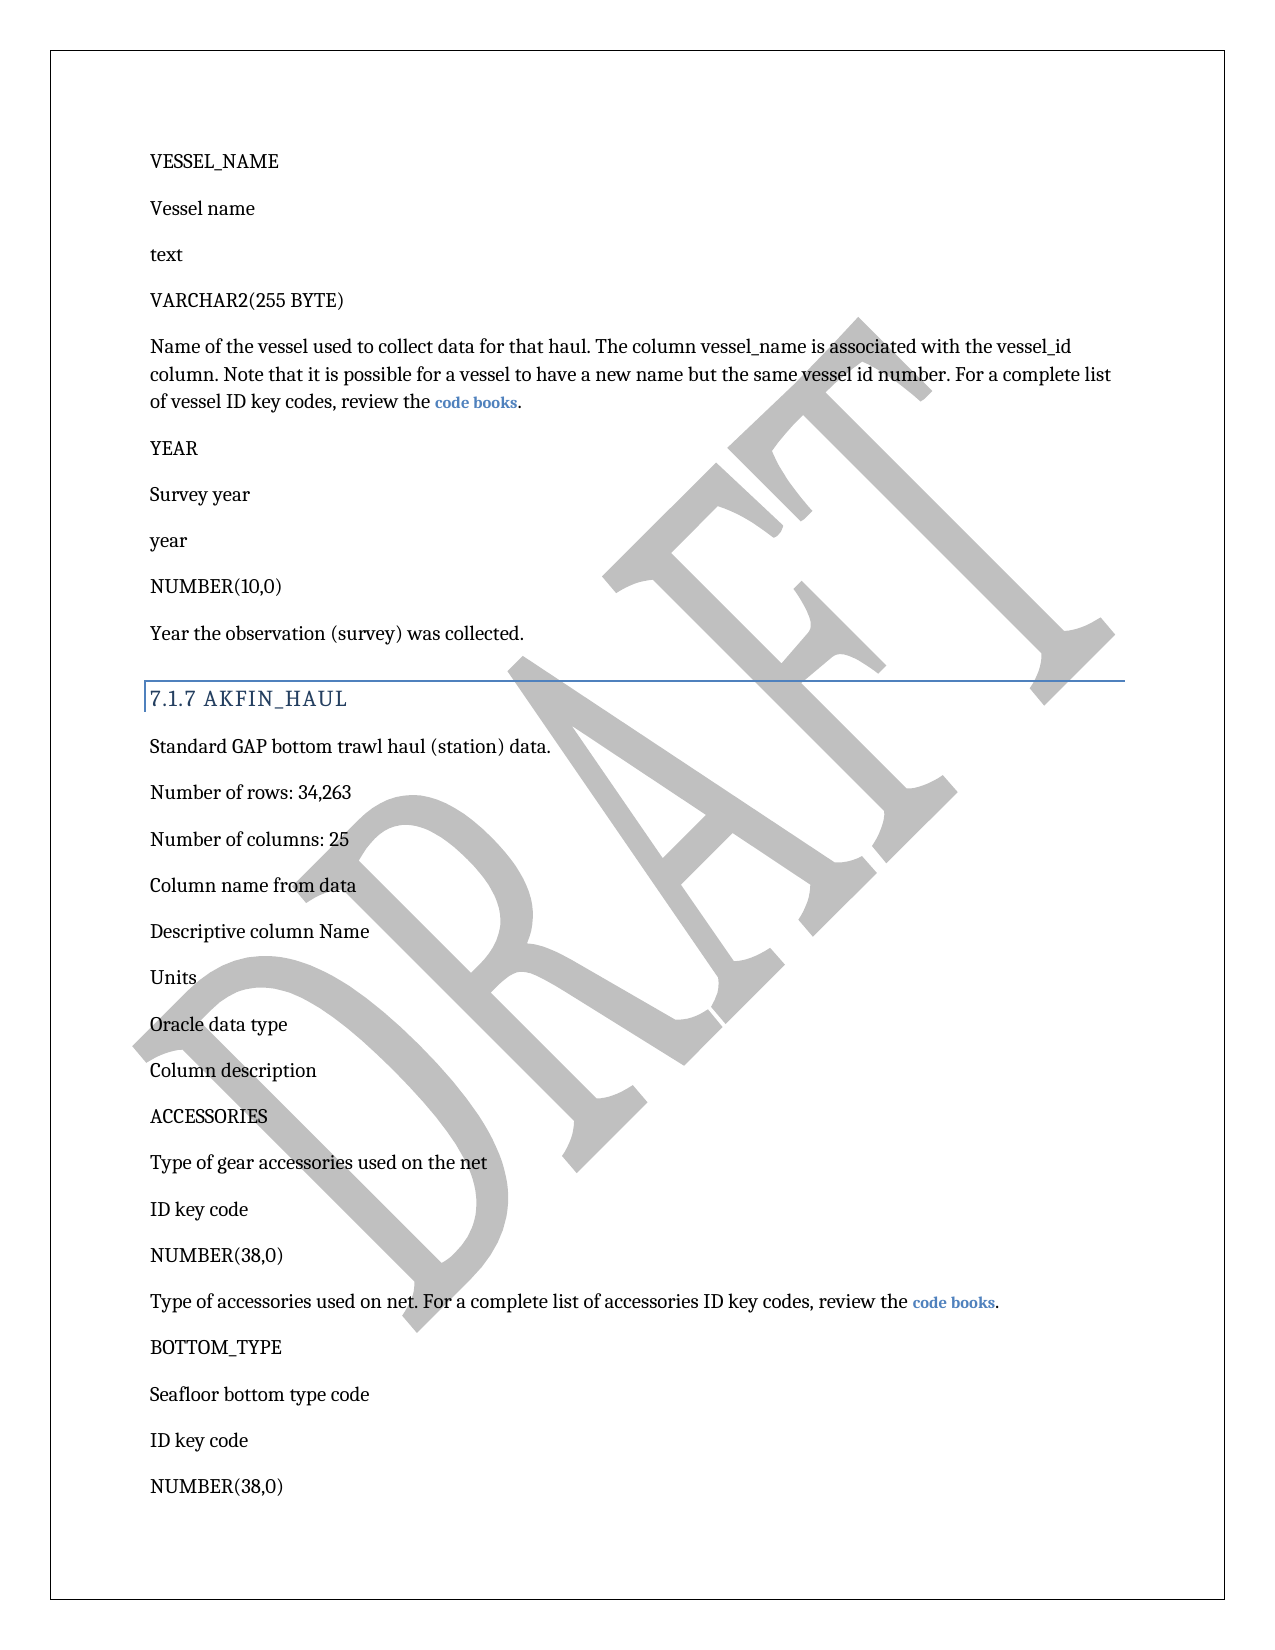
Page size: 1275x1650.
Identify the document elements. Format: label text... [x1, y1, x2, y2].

text Vessel name [150, 196, 1125, 220]
text Survey year [150, 482, 1125, 506]
text ID key code [150, 1428, 1125, 1452]
text Column name from data [150, 873, 1125, 897]
text BOTTOM_TYPE [150, 1336, 1125, 1360]
text Number of rows: 34,263 [150, 781, 1125, 805]
text Units [150, 966, 1125, 990]
text Oracle data type [150, 1012, 1125, 1036]
text ID key code [150, 1197, 1125, 1221]
text YEAR [150, 436, 1125, 460]
text Type of gear accessories used on the net [150, 1151, 1125, 1175]
text NUMBER(38,0) [150, 1243, 1125, 1267]
text Column description [150, 1058, 1125, 1082]
text Year the observation (survey) was collected. [150, 621, 1125, 645]
text Name of the vessel used to collect data for that haul. The column vessel_name is associated with the vessel_id column. Note that it is possible for a vessel to have a new name but the same vessel id number. For a complete list of vessel ID key codes, review the code books. [150, 335, 1125, 414]
text year [150, 529, 1125, 553]
text Standard GAP bottom trawl haul (station) data. [150, 735, 1125, 759]
text Number of columns: 25 [150, 827, 1125, 851]
text VARCHAR2(255 BYTE) [150, 289, 1125, 313]
text Descriptive column Name [150, 920, 1125, 944]
text Type of accessories used on net. For a complete list of accessories ID key codes, review the code books. [150, 1290, 1125, 1314]
subtitle 7.1.7 AKFIN_HAUL [146, 682, 1125, 712]
text ACCESSORIES [150, 1105, 1125, 1129]
text VESSEL_NAME [150, 150, 1125, 174]
text NUMBER(10,0) [150, 575, 1125, 599]
text Seafloor bottom type code [150, 1382, 1125, 1406]
text text [150, 242, 1125, 266]
text NUMBER(38,0) [150, 1475, 1125, 1499]
